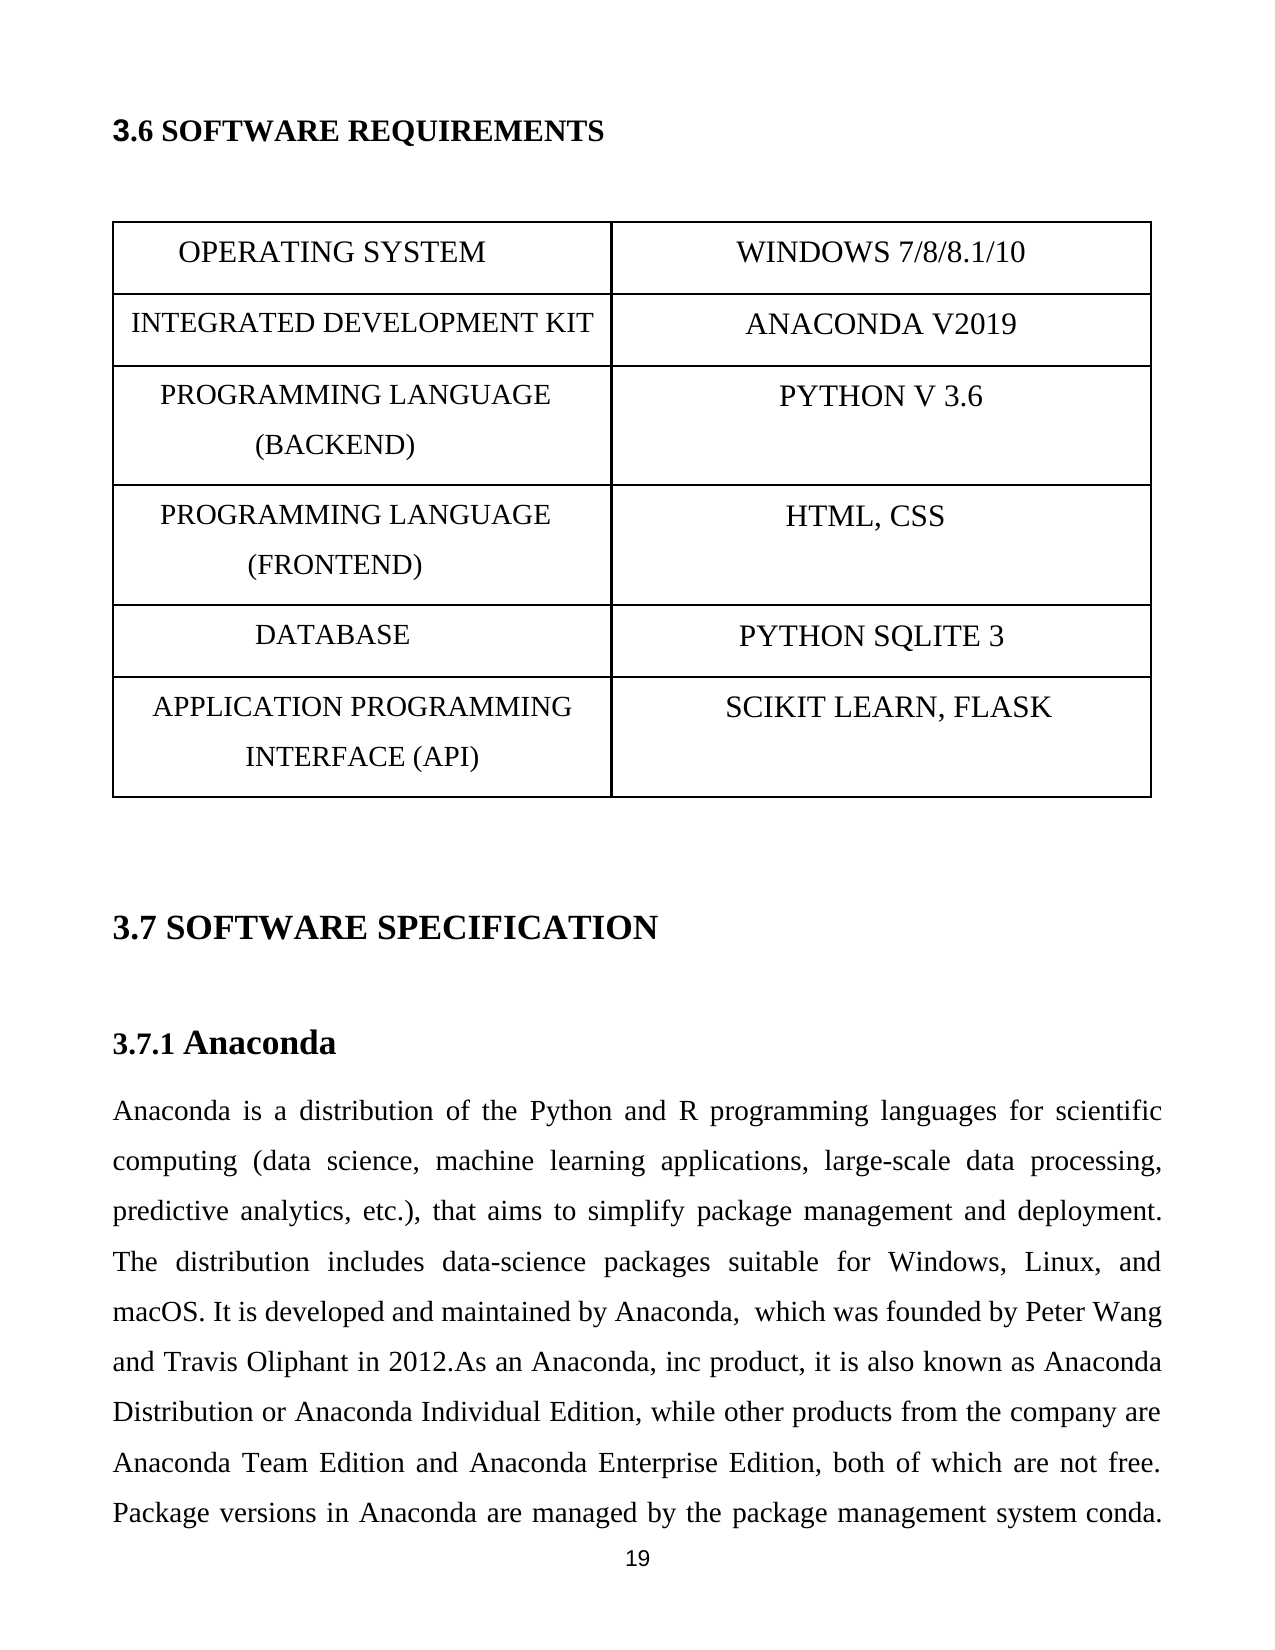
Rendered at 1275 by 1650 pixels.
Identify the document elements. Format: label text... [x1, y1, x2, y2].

table_cell INTEGRATED DEVELOPMENT KIT [114, 295, 610, 364]
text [112, 1093, 1162, 1529]
table_header WINDOWS 7/8/8.1/10 [613, 223, 1150, 292]
table_cell SCIKIT LEARN, FLASK [613, 678, 1150, 796]
table_cell PROGRAMMING LANGUAGE (BACKEND) [114, 367, 610, 484]
table_cell PYTHON V 3.6 [613, 367, 1150, 484]
text 3.6 SOFTWARE REQUIREMENTS [112, 112, 1162, 149]
table_cell DATABASE [114, 606, 610, 676]
text 3.7.1 Anaconda [112, 1021, 1162, 1062]
table_cell APPLICATION PROGRAMMING INTERFACE (API) [114, 678, 610, 796]
table_cell PROGRAMMING LANGUAGE (FRONTEND) [114, 486, 610, 604]
table_header OPERATING SYSTEM [114, 223, 610, 292]
text 3.7 SOFTWARE SPECIFICATION [112, 906, 1162, 947]
table_cell ANACONDA V2019 [613, 295, 1150, 364]
table_cell HTML, CSS [613, 486, 1150, 604]
table_cell PYTHON SQLITE 3 [613, 606, 1150, 676]
